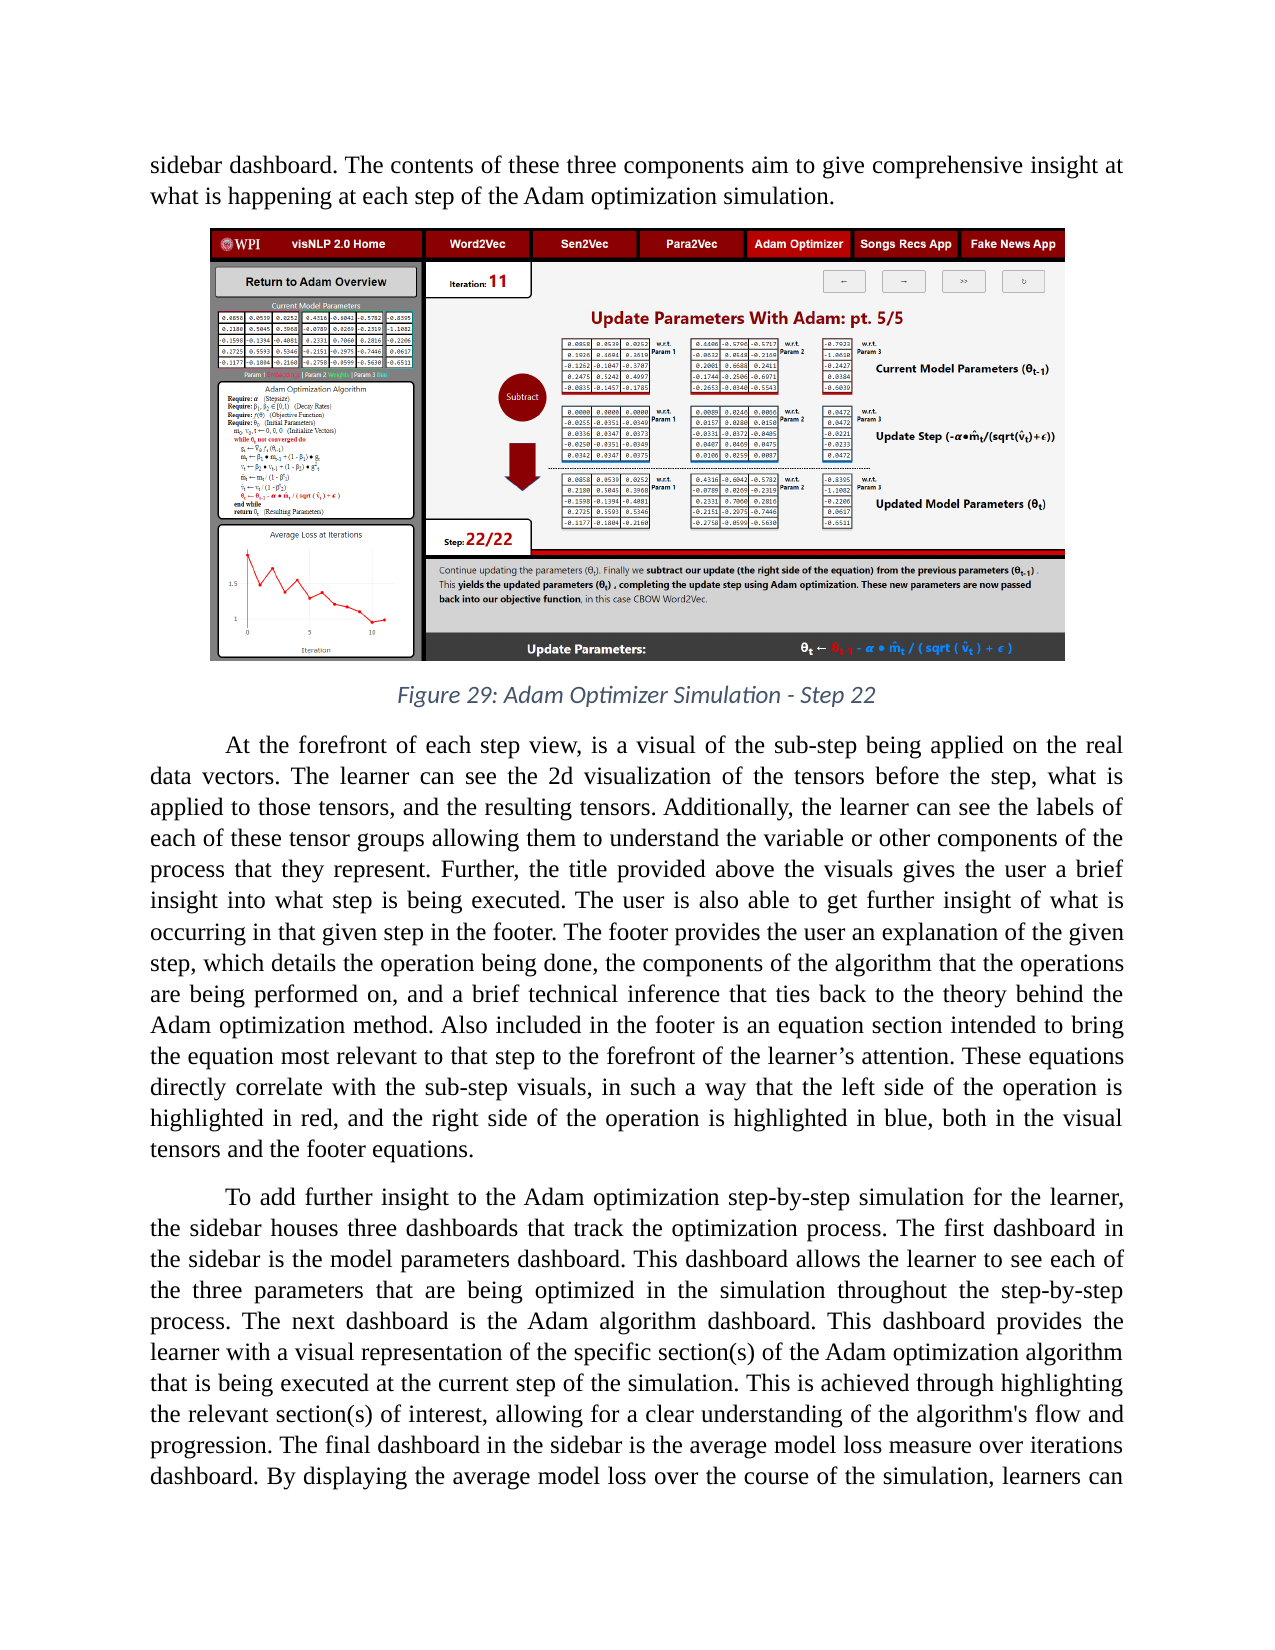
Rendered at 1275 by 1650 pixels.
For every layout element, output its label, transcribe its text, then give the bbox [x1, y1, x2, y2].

text Figure 29: Adam Optimizer Simulation - Step 22 [150, 679, 1125, 709]
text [150, 150, 1125, 210]
text At the forefront of each step view, is a visual of the sub-step being applied on the real data vectors. The learner can see the 2d visualization of the tensors before the step, what is applied to those tensors, and the resulting tensors. Additionally, the learner can see the labels of each of these tensor groups allowing them to understand the variable or other components of the process that they represent. Further, the title provided above the visuals gives the user a brief insight into what step is being executed. The user is also able to get further insight of what is occurring in that given step in the footer. The footer provides the user an explanation of the given step, which details the operation being done, the components of the algorithm that the operations are being performed on, and a brief technical inference that ties back to the theory behind the Adam optimization method. Also included in the footer is an equation section intended to bring the equation most relevant to that step to the forefront of the learner’s attention. These equations directly correlate with the sub-step visuals, in such a way that the left side of the operation is highlighted in red, and the right side of the operation is highlighted in blue, both in the visual tensors and the footer equations. [150, 730, 1125, 1163]
picture [210, 228, 1065, 661]
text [150, 1182, 1125, 1490]
